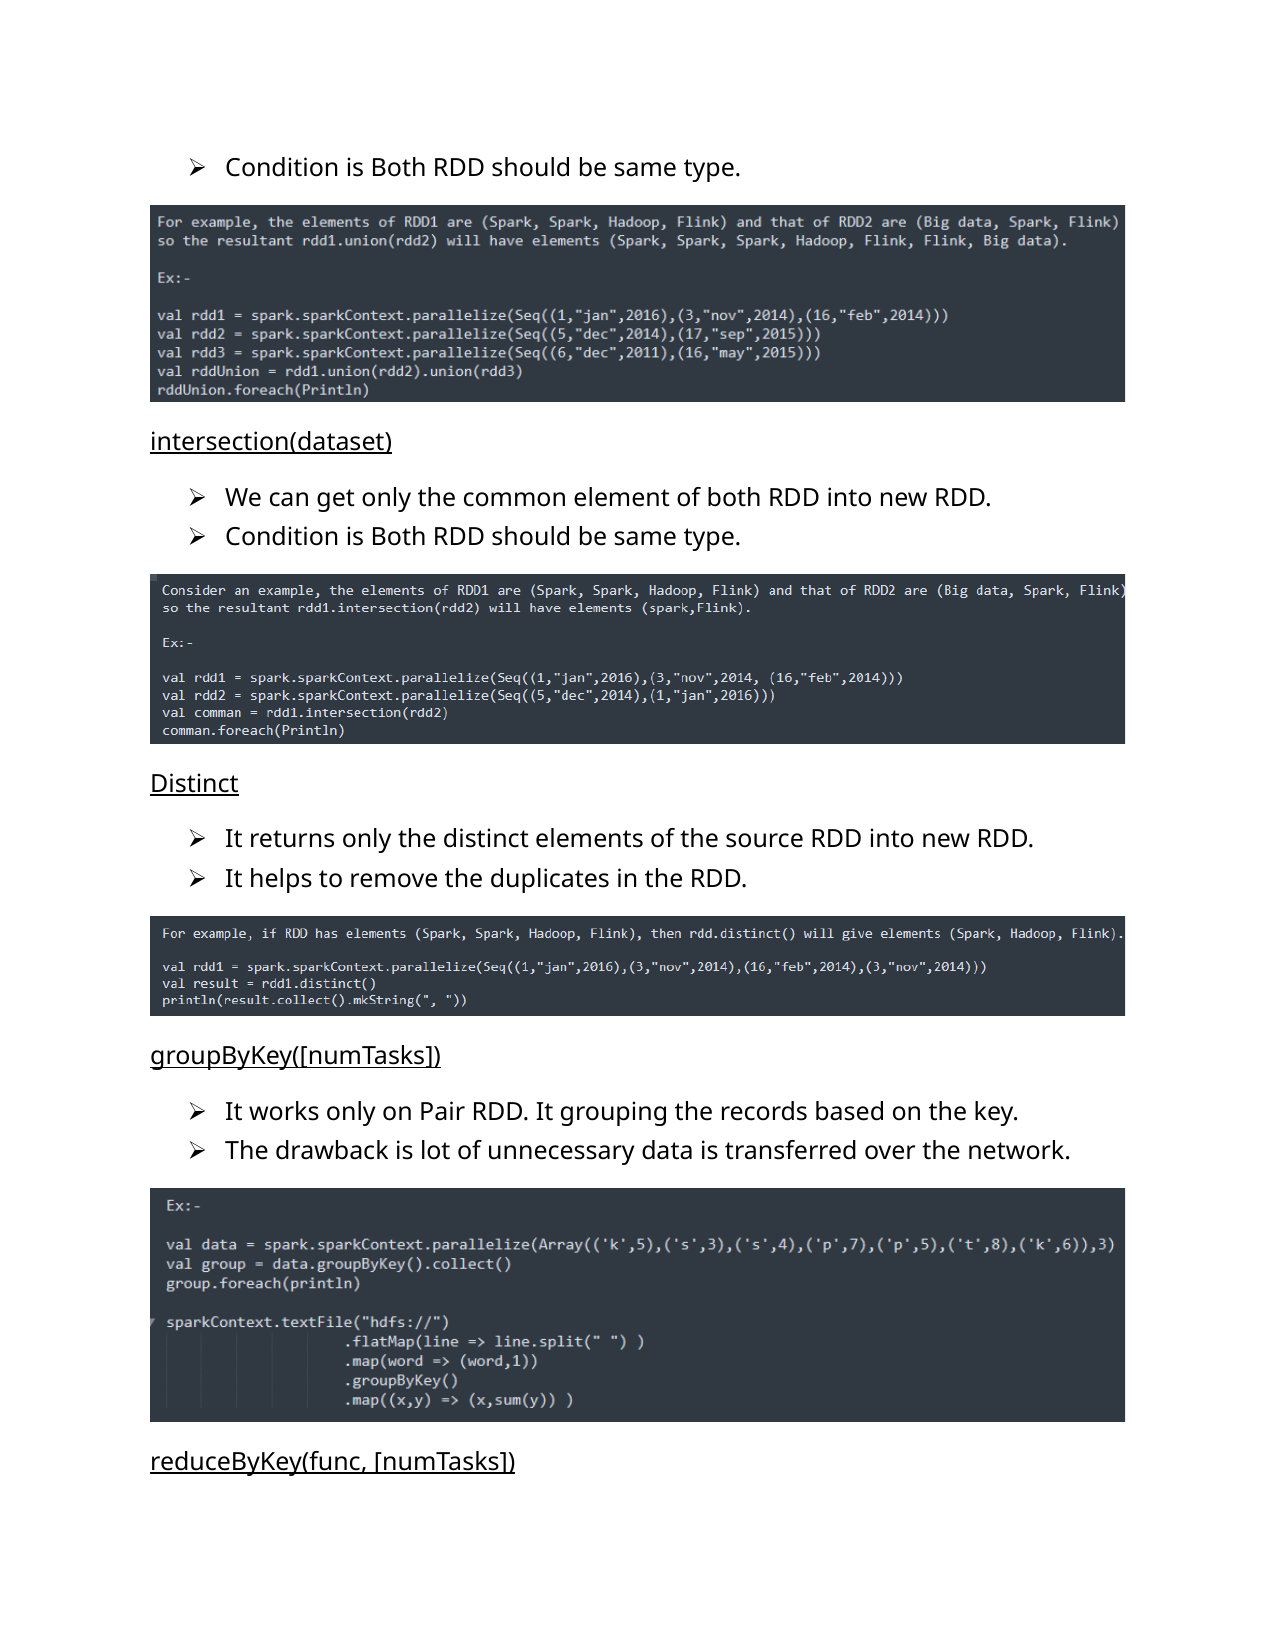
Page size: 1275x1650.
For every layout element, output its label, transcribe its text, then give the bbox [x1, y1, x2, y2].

text Distinct [150, 765, 1125, 799]
list Condition is Both RDD should be same type. [187, 519, 1125, 553]
list It helps to remove the duplicates in the RDD. [187, 860, 1125, 894]
text groupByKey([numTasks]) [150, 1038, 1125, 1072]
picture [150, 1188, 1125, 1422]
picture [150, 205, 1125, 402]
picture [150, 916, 1125, 1016]
list We can get only the common element of both RDD into new RDD. [187, 479, 1125, 513]
list It returns only the distinct elements of the source RDD into new RDD. [187, 821, 1125, 855]
list Condition is Both RDD should be same type. [187, 150, 1125, 184]
text intersection(dataset) [150, 424, 1125, 458]
list The drawback is lot of unnecessary data is transferred over the network. [187, 1133, 1125, 1167]
list It works only on Pair RDD. It grouping the records based on the key. [187, 1094, 1125, 1128]
picture [150, 574, 1125, 744]
text reduceByKey(func, [numTasks]) [150, 1444, 1125, 1478]
